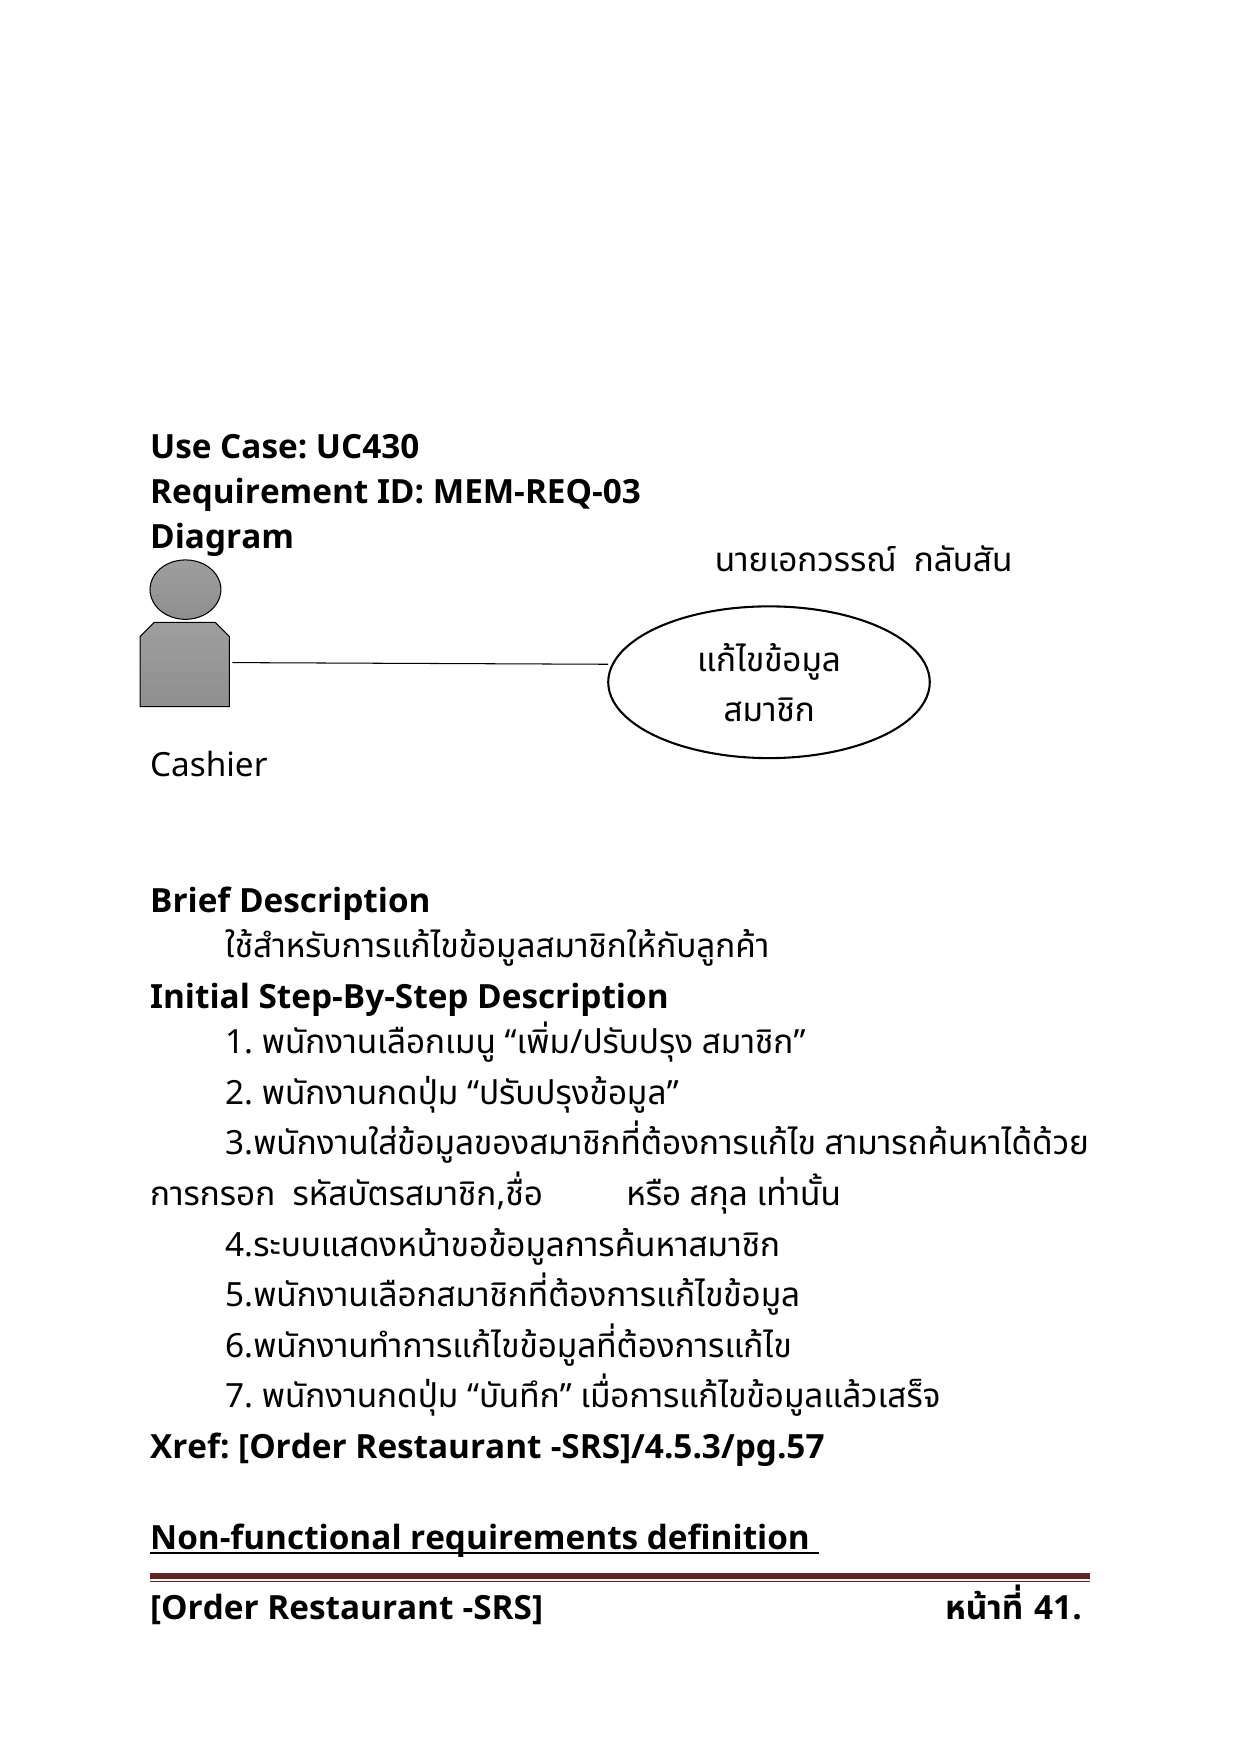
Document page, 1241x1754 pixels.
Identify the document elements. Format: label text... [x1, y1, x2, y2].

text Xref: [Order Restaurant -SRS]/4.5.3/pg.57 [150, 1423, 1090, 1468]
text 1. พนักงานเลือกเมนู “เพิ่ม/ปรับปรุง สมาชิก” [150, 1018, 1090, 1068]
text Use Case: UC430 [150, 422, 1090, 468]
text 3.พนักงานใส่ข้อมูลของสมาชิกที่ต้องการแก้ไข สามารถค้นหาได้ด้วยการกรอก รหัสบัตรสมาชิก,ชื่อ หรือ สกุล เท่านั้น [150, 1119, 1090, 1220]
text 7. พนักงานกดปุ่ม “บันทึก” เมื่อการแก้ไขข้อมูลแล้วเสร็จ [150, 1372, 1090, 1423]
text 6.พนักงานทำการแก้ไขข้อมูลที่ต้องการแก้ไข [150, 1322, 1090, 1372]
text Initial Step-By-Step Description [150, 972, 1090, 1018]
text Diagram [150, 513, 1090, 559]
text 2. พนักงานกดปุ่ม “ปรับปรุงข้อมูล” [150, 1068, 1090, 1119]
text Requirement ID: MEM-REQ-03 [150, 468, 1090, 513]
text Non-functional requirements definition [150, 1514, 1090, 1559]
text 4.ระบบแสดงหน้าขอข้อมูลการค้นหาสมาชิก [150, 1220, 1090, 1271]
text Brief Description [150, 877, 1090, 922]
text ใช้สำหรับการแก้ไขข้อมูลสมาชิกให้กับลูกค้า [150, 922, 1090, 972]
text Cashier [150, 740, 1090, 786]
text 5.พนักงานเลือกสมาชิกที่ต้องการแก้ไขข้อมูล [150, 1271, 1090, 1322]
